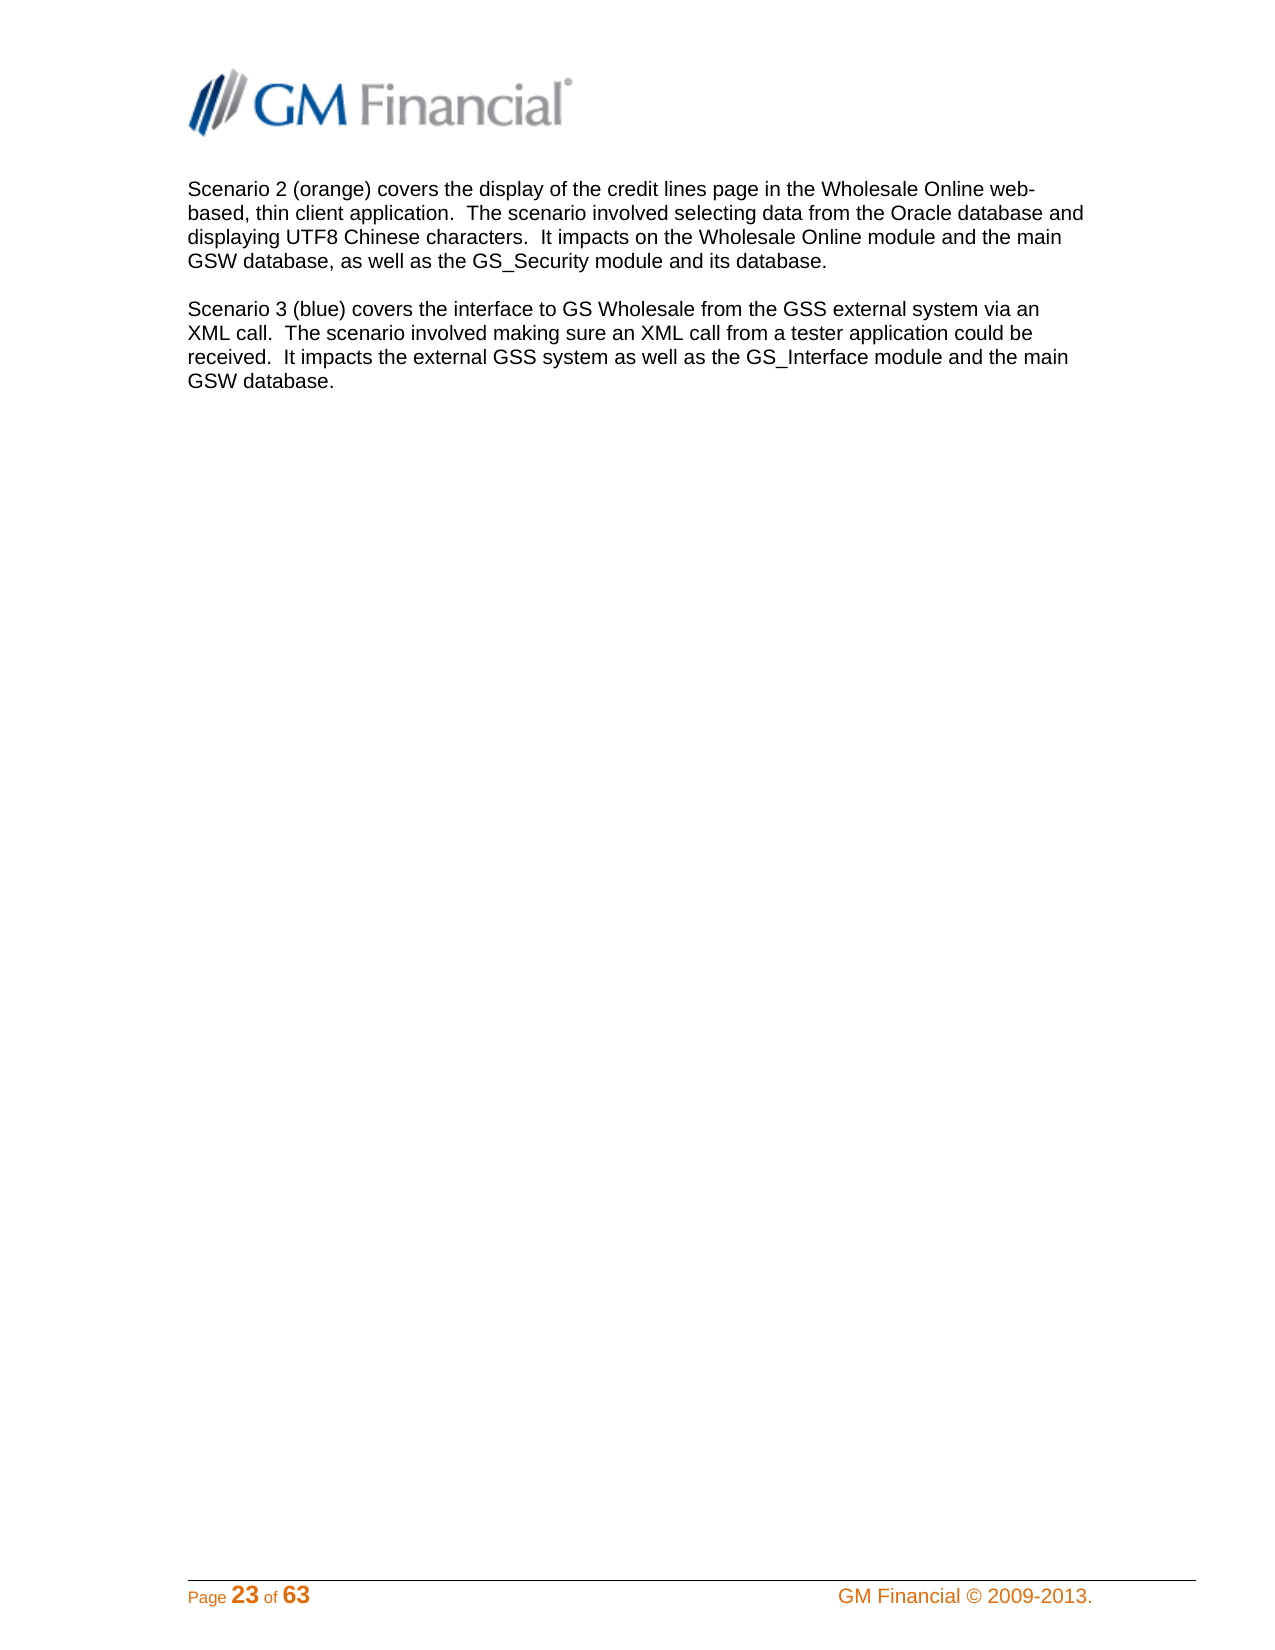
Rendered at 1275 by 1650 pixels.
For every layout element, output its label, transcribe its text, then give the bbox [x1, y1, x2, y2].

picture [187, 56, 574, 153]
text Scenario 3 (blue) covers the interface to GS Wholesale from the GSS external system via an XML call. The scenario involved making sure an XML call from a tester application could be received. It impacts the external GSS system as well as the GS_Interface module and the main GSW database. [187, 297, 1087, 392]
text Scenario 2 (orange) covers the display of the credit lines page in the Wholesale Online web-based, thin client application. The scenario involved selecting data from the Oracle database and displaying UTF8 Chinese characters. It impacts on the Wholesale Online module and the main GSW database, as well as the GS_Security module and its database. [187, 177, 1087, 273]
